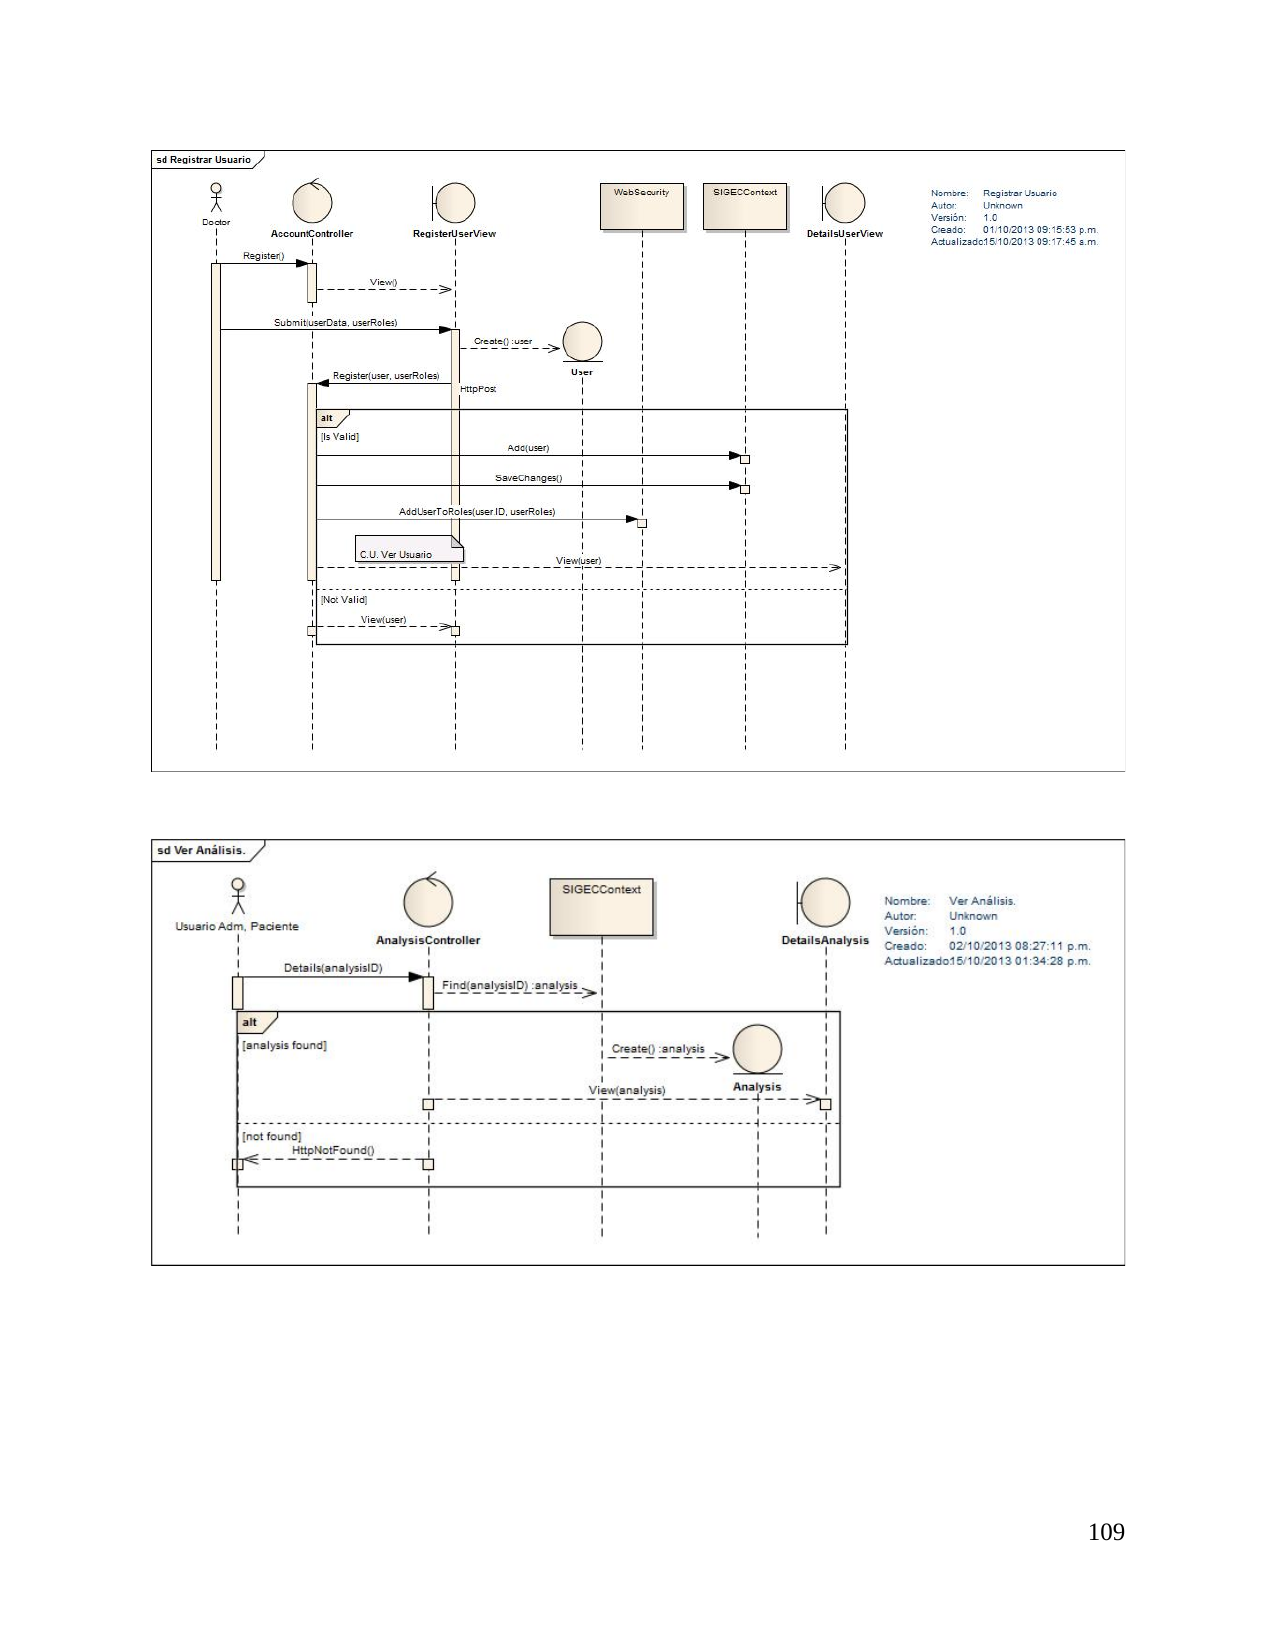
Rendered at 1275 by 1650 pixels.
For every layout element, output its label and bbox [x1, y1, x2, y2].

picture [150, 838, 1125, 1266]
picture [150, 150, 1125, 772]
